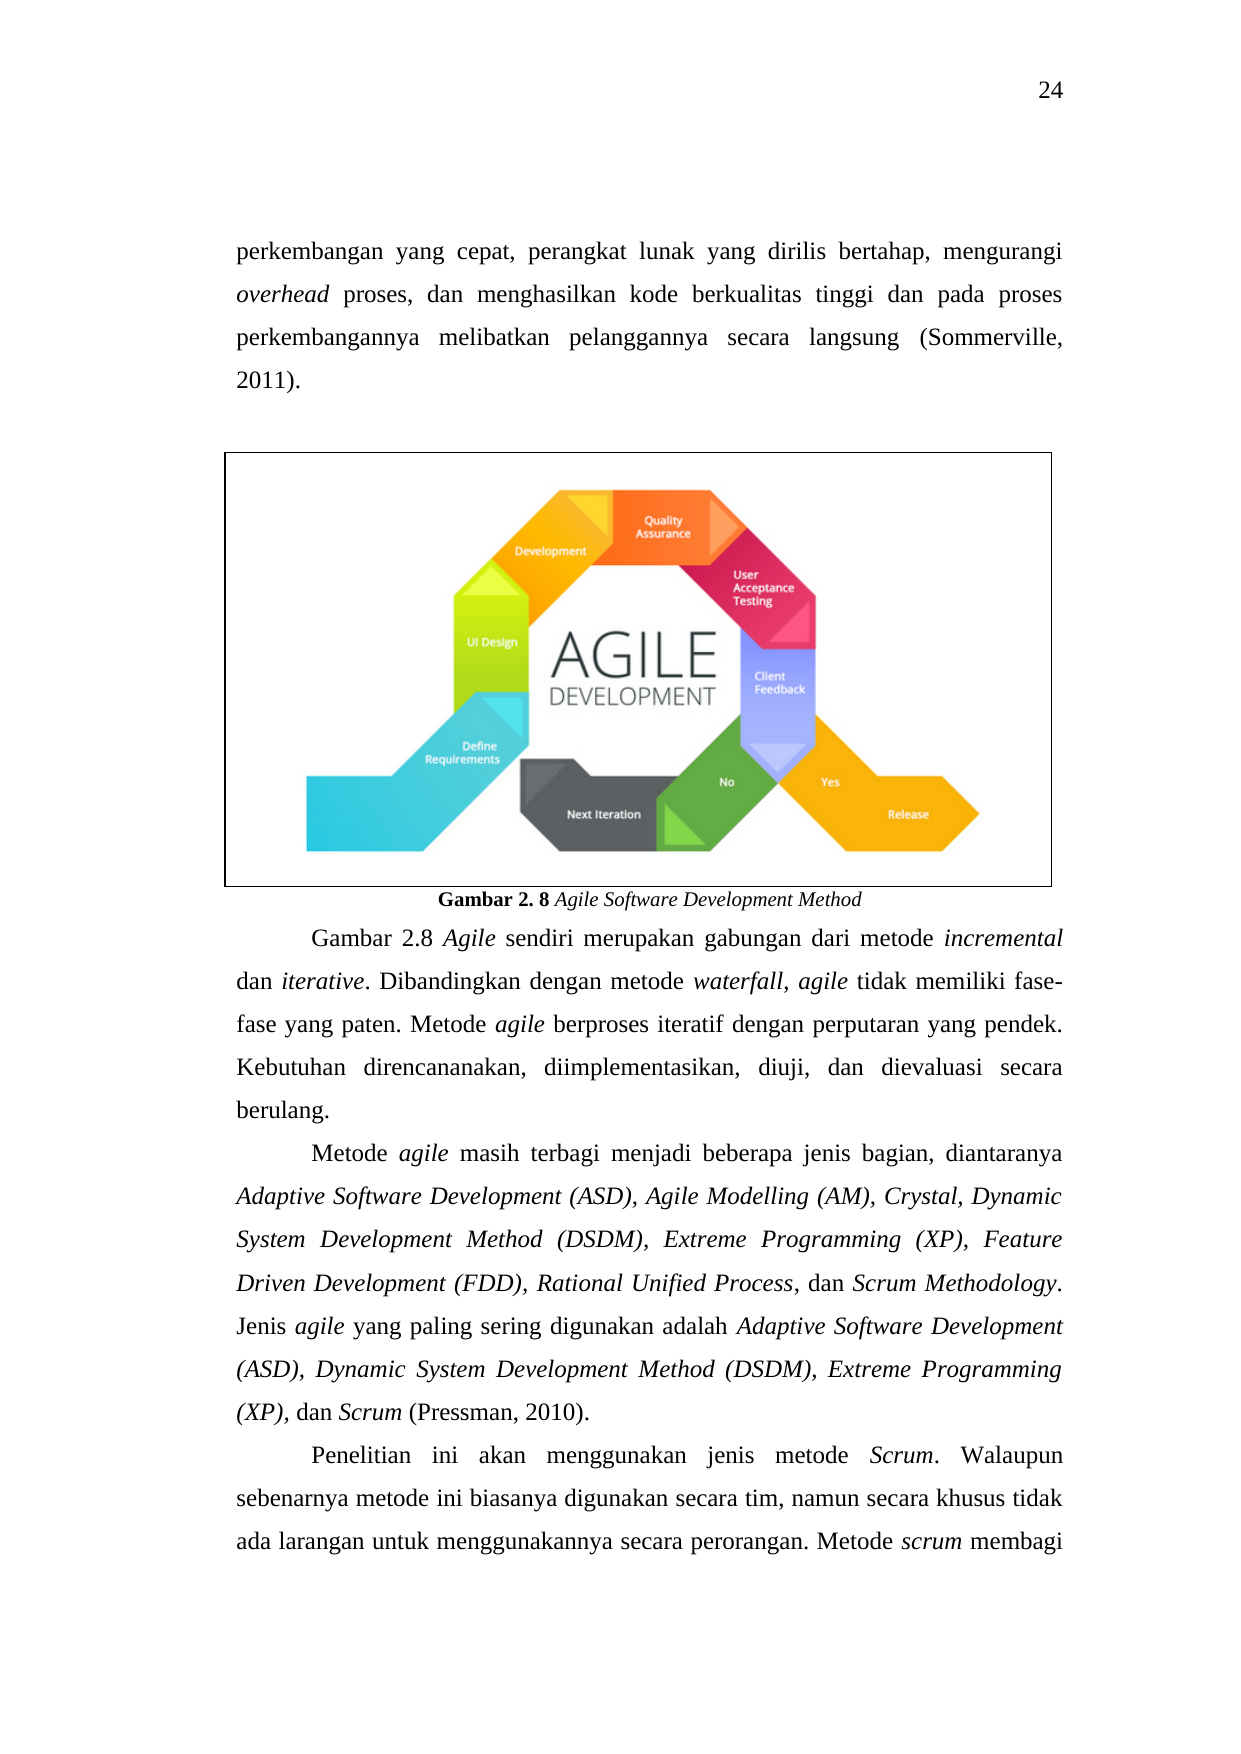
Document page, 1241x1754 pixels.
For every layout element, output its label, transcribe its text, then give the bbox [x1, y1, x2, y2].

text Gambar 2. 8 Agile Software Development Method [236, 887, 1063, 911]
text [236, 1440, 1063, 1555]
table_header [226, 453, 1051, 886]
text Metode agile masih terbagi menjadi beberapa jenis bagian, diantaranya Adaptive Software Development (ASD), Agile Modelling (AM), Crystal, Dynamic System Development Method (DSDM), Extreme Programming (XP), Feature Driven Development (FDD), Rational Unified Process, dan Scrum Methodology. Jenis agile yang paling sering digunakan adalah Adaptive Software Development (ASD), Dynamic System Development Method (DSDM), Extreme Programming (XP), dan Scrum . [236, 1138, 1063, 1426]
picture [291, 477, 984, 872]
text Gambar 2.8 Agile sendiri merupakan gabungan dari metode incremental dan iterative. Dibandingkan dengan metode waterfall, agile tidak memiliki fase-fase yang paten. Metode agile berproses iteratif dengan perputaran yang pendek. Kebutuhan direncananakan, diimplementasikan, diuji, dan dievaluasi secara berulang. [236, 923, 1063, 1124]
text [236, 236, 1063, 394]
